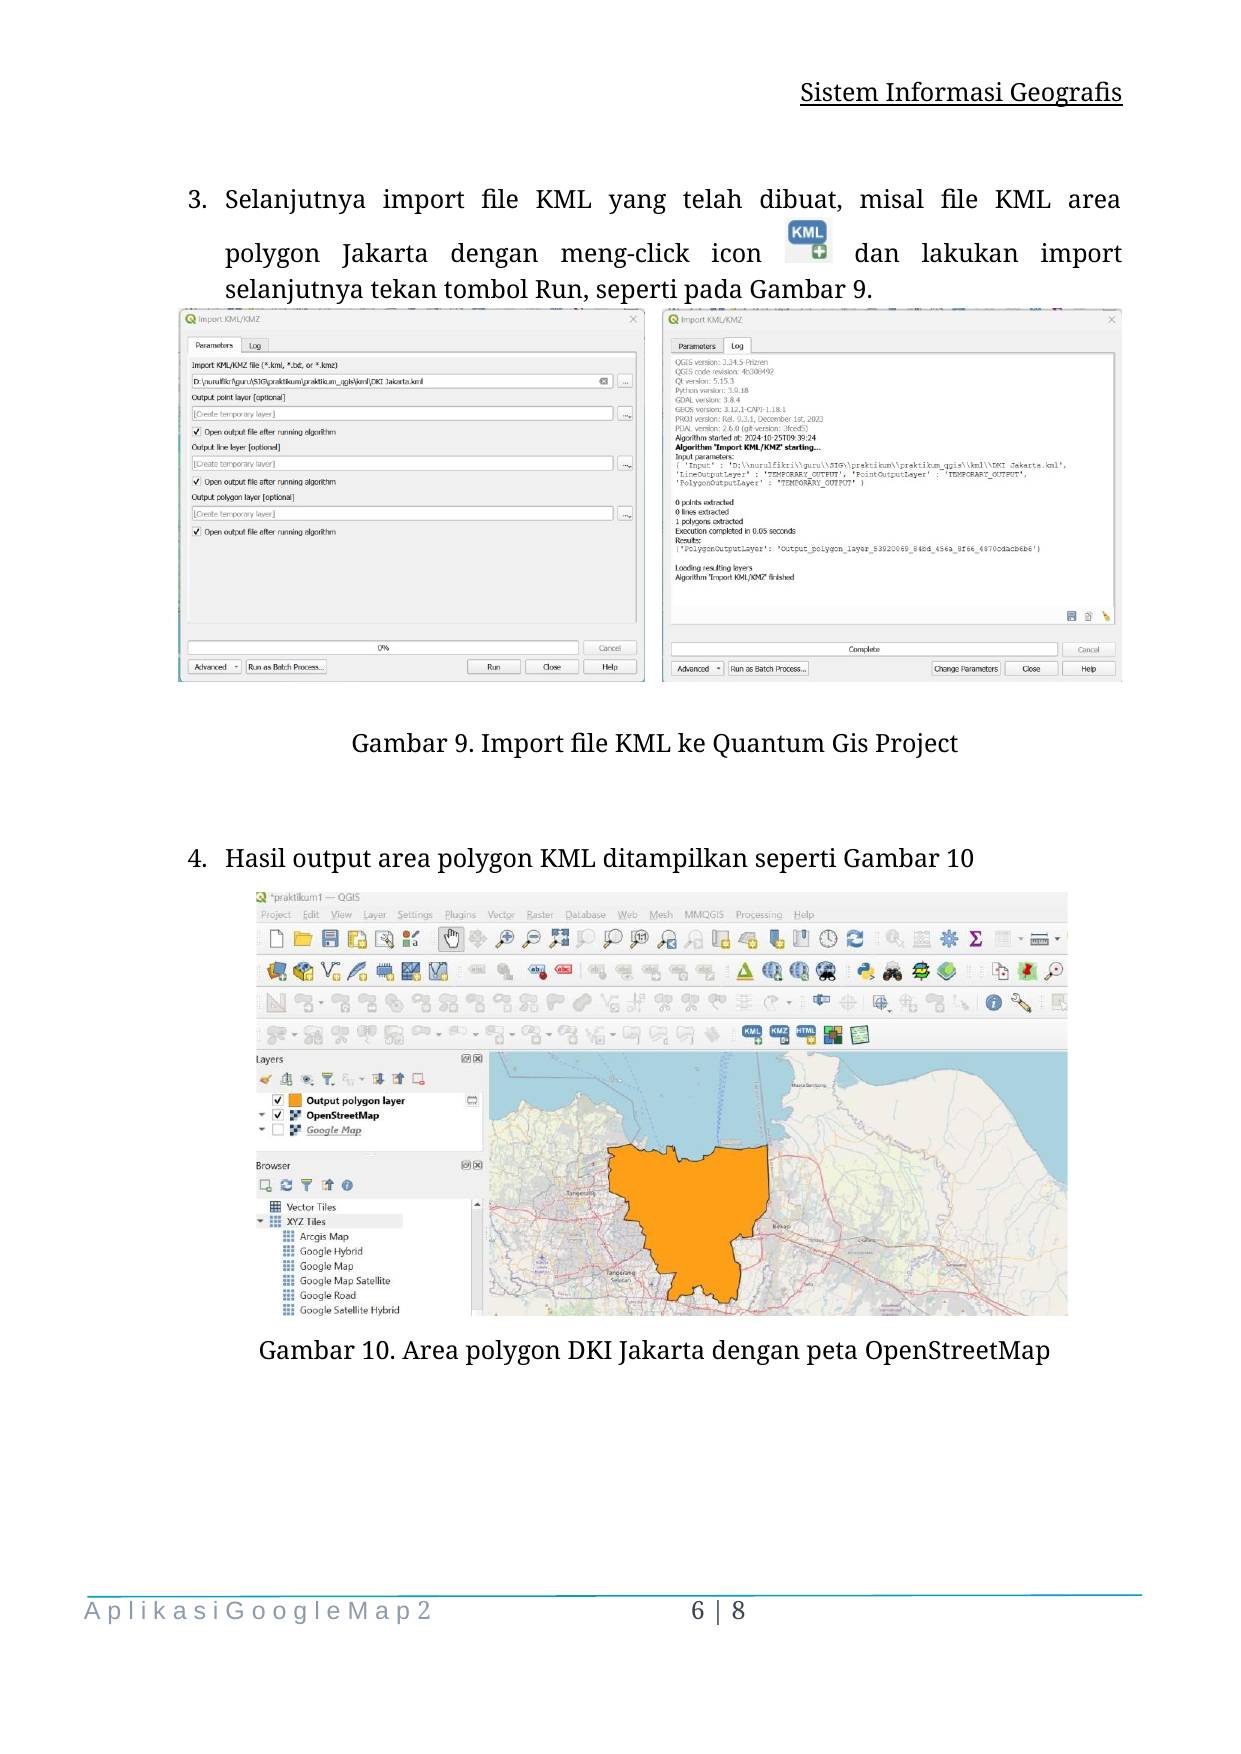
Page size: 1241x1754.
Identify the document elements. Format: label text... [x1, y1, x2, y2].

text Gambar 9. Import file KML ke Quantum Gis Project [224, 725, 1086, 759]
picture [256, 892, 1068, 1316]
picture [178, 308, 645, 682]
text Gambar 10. Area polygon DKI Jakarta dengan peta OpenStreetMap [224, 1332, 1086, 1366]
picture [784, 217, 833, 263]
list Selanjutnya import file KML yang telah dibuat, misal file KML area polygon Jakarta dengan meng-click icon dan lakukan import selanjutnya tekan tombol Run, seperti pada Gambar 9. [187, 182, 1123, 306]
list Hasil output area polygon KML ditampilkan seperti Gambar 10 [187, 840, 1123, 874]
picture [662, 308, 1122, 682]
